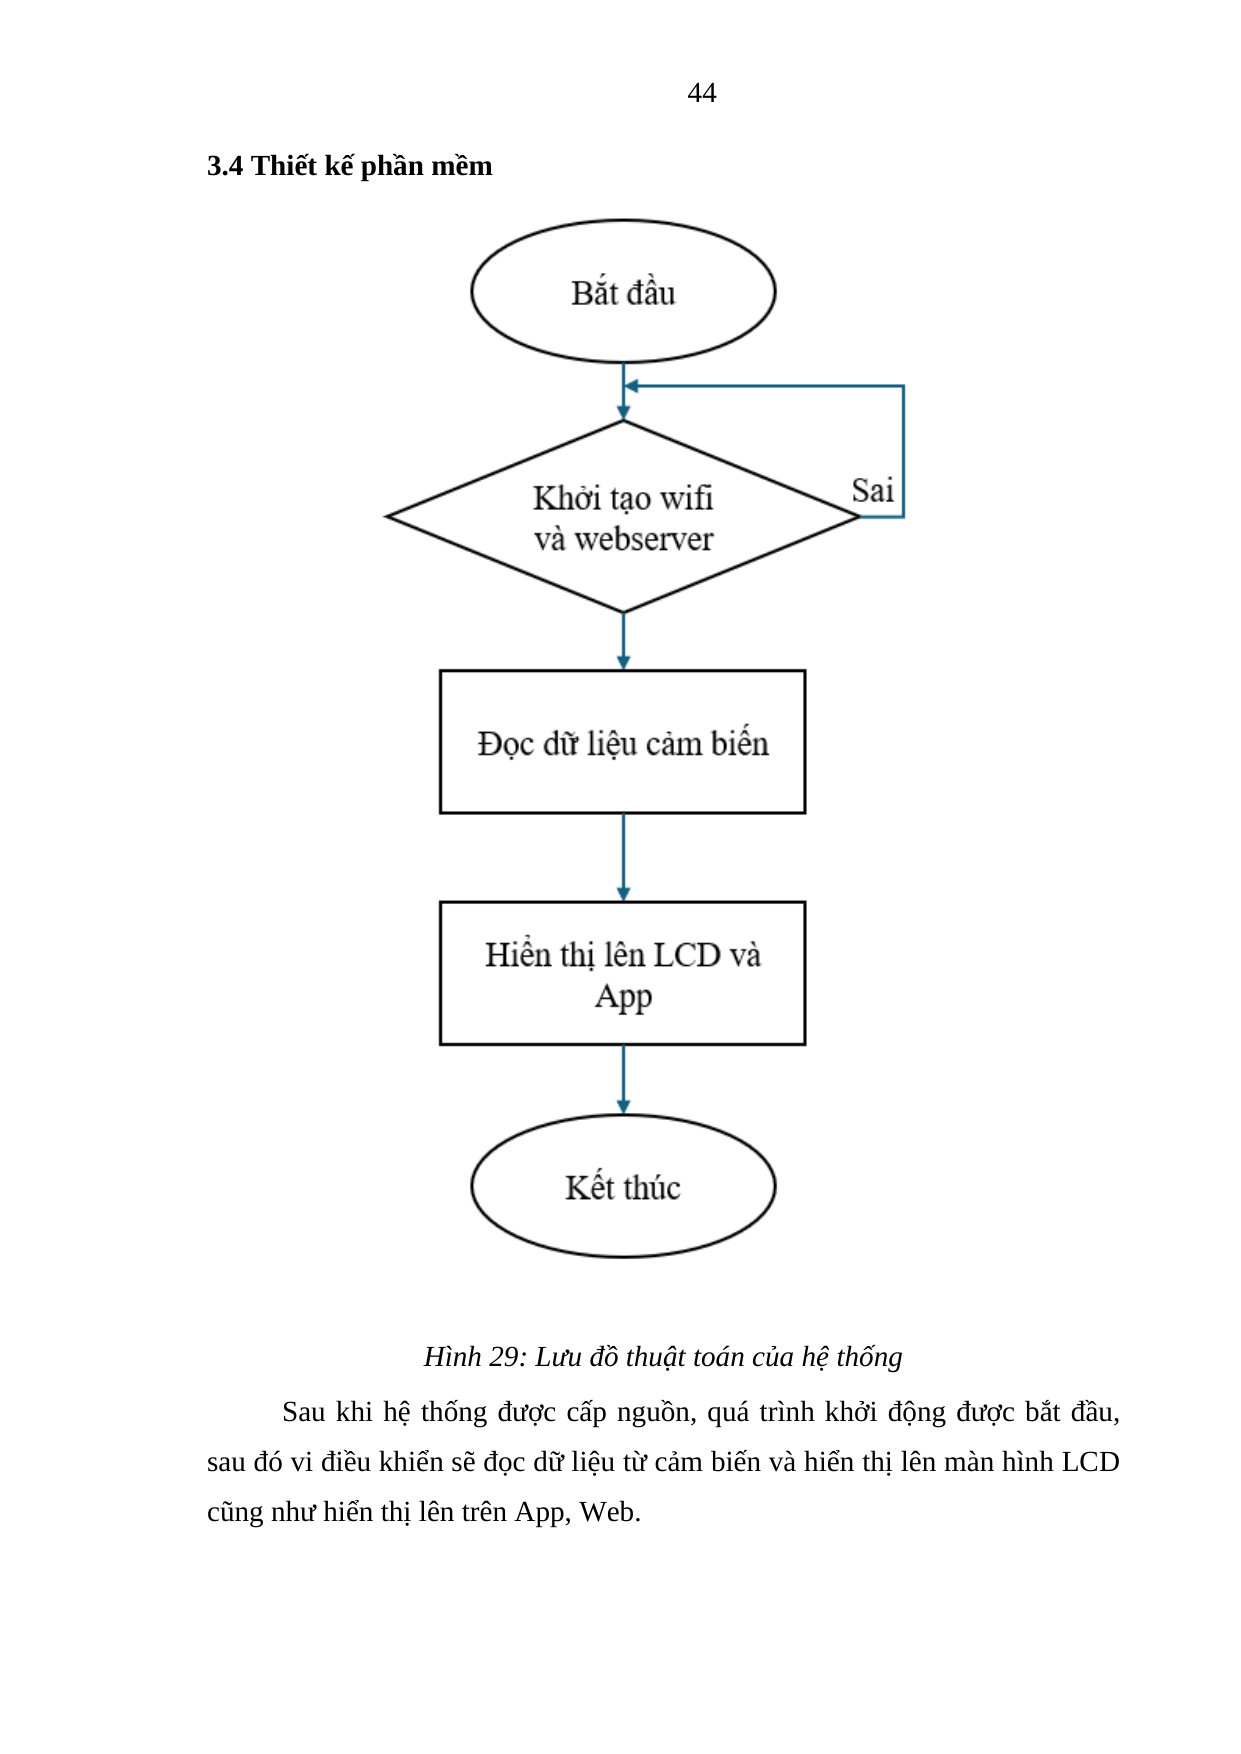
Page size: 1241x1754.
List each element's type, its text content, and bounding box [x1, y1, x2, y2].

subtitle Thiết kế phần mềm [207, 148, 1122, 181]
text Hình 29: Lưu đồ thuật toán của hệ thống [207, 1339, 1122, 1373]
picture [347, 198, 982, 1306]
text Sau khi hệ thống được cấp nguồn, quá trình khởi động được bắt đầu, sau đó vi điều khiển sẽ đọc dữ liệu từ cảm biến và hiển thị lên màn hình LCD cũng như hiển thị lên trên App, Web. [207, 1394, 1122, 1528]
